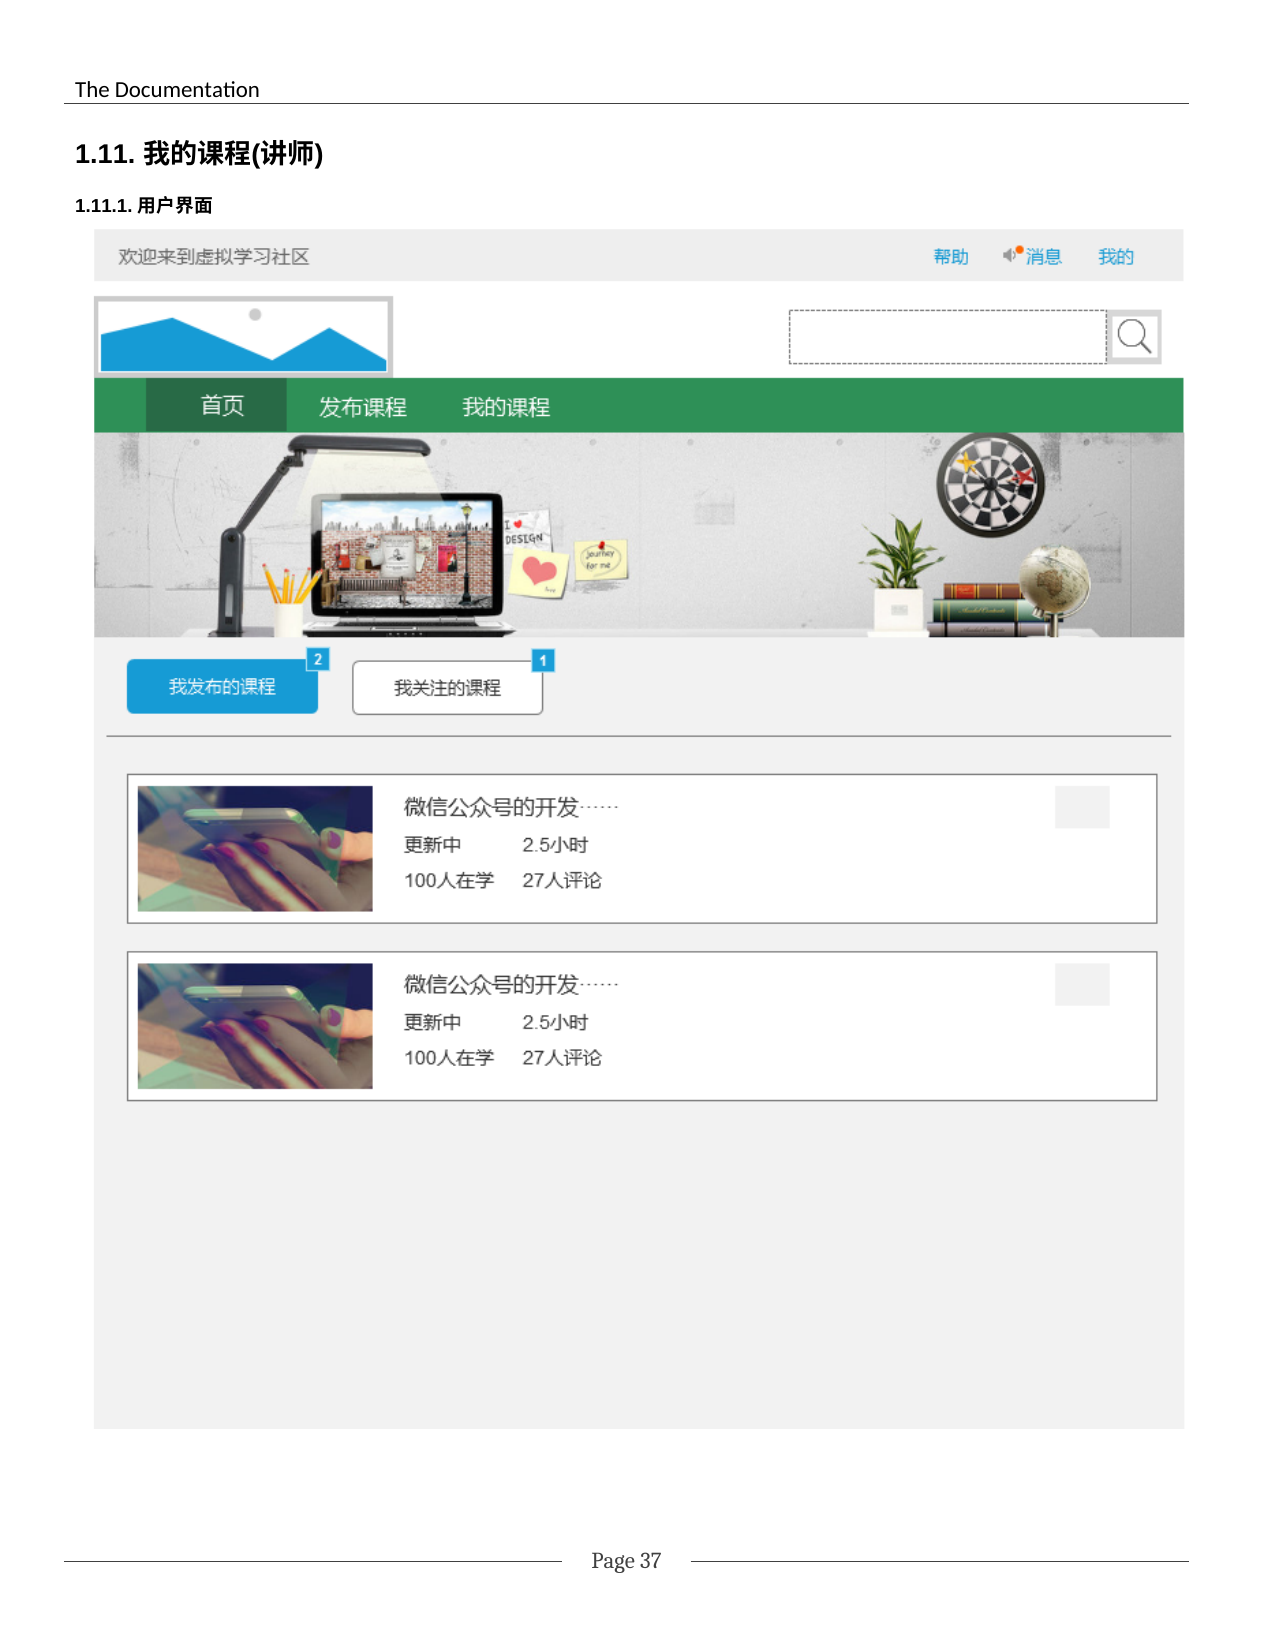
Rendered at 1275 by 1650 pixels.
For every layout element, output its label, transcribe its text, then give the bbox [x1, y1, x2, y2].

subtitle 我的课程(讲师) [75, 138, 1200, 169]
subtitle 用户界面 [75, 194, 1200, 216]
